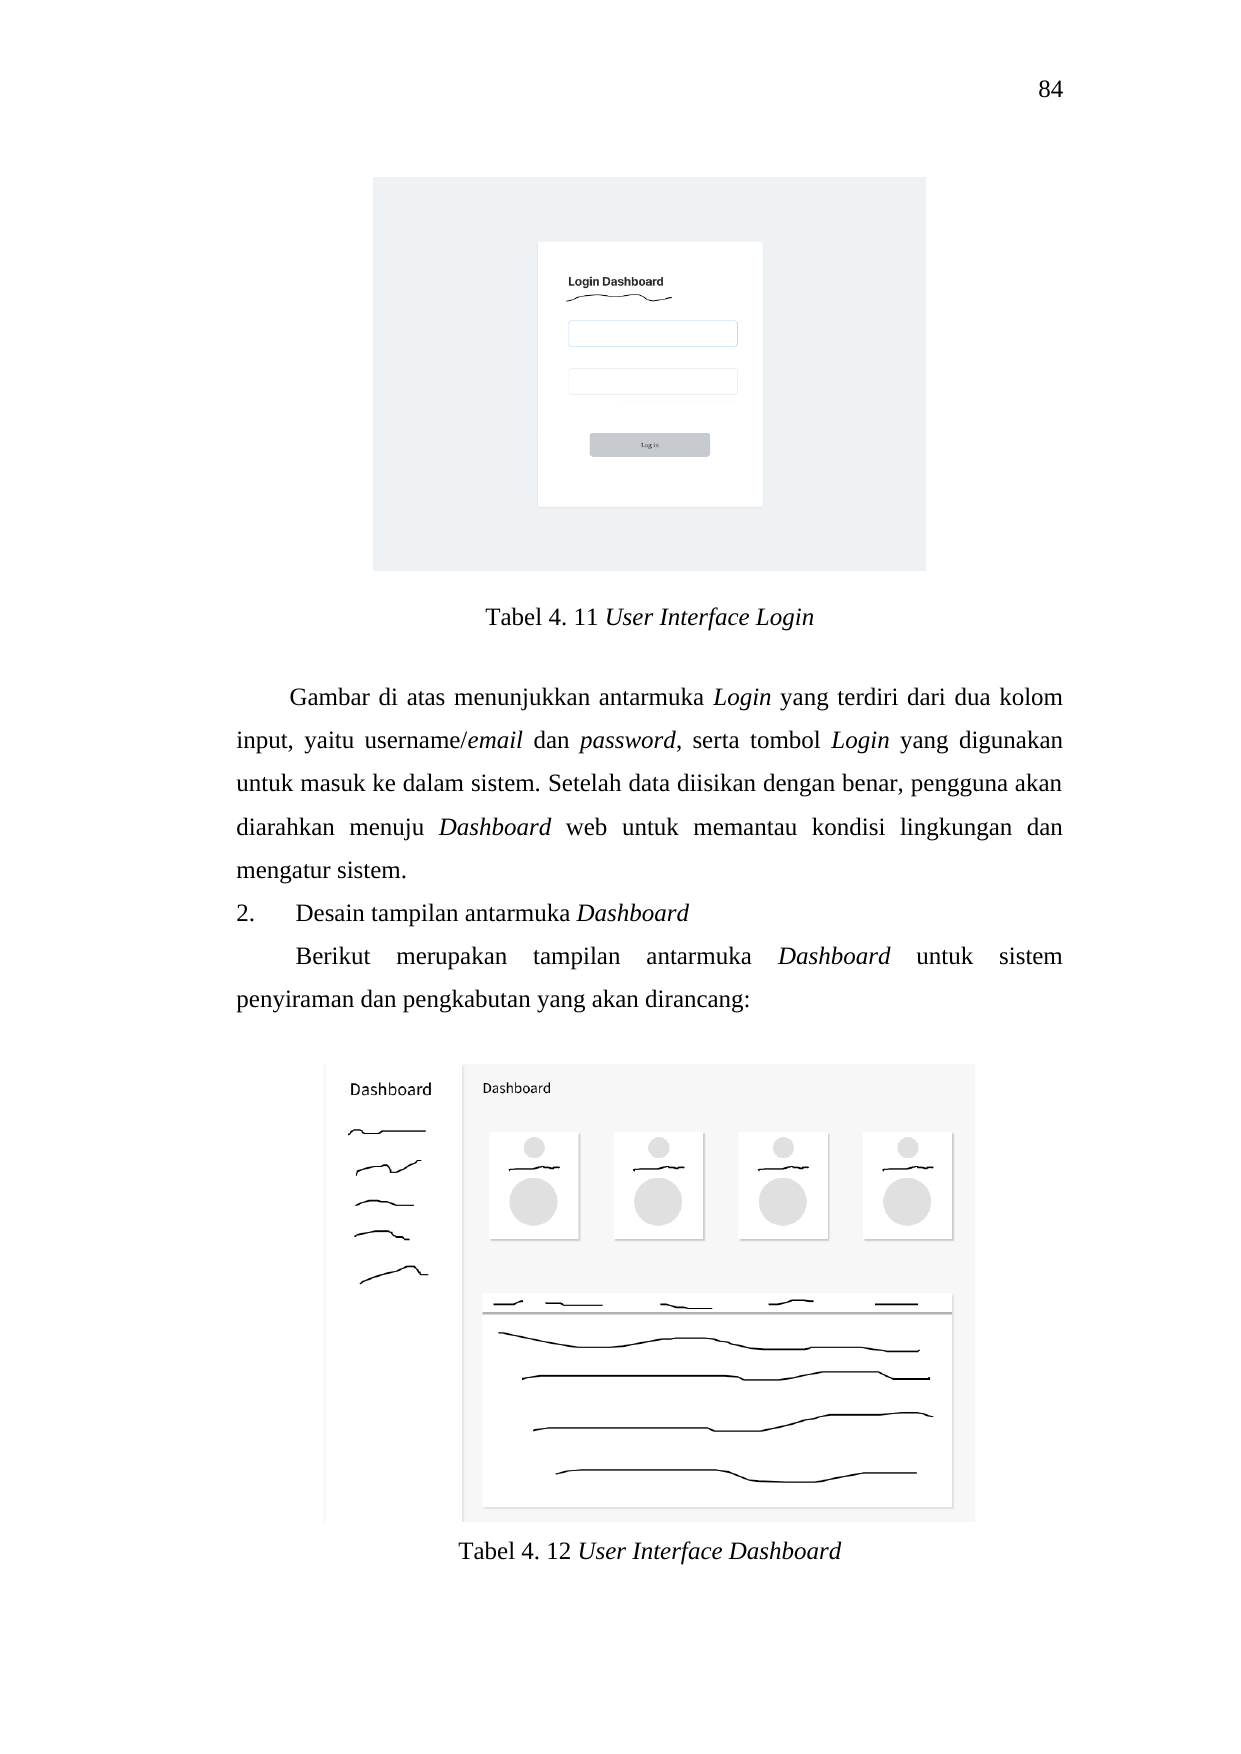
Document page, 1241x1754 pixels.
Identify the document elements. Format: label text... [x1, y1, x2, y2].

picture [323, 1064, 976, 1522]
list Desain tampilan antarmuka Dashboard [236, 898, 1063, 927]
text Tabel 4. 11 User Interface Login [236, 602, 1063, 630]
text Gambar di atas menunjukkan antarmuka Login yang terdiri dari dua kolom input, yaitu username/email dan password, serta tombol Login yang digunakan untuk masuk ke dalam sistem. Setelah data diisikan dengan benar, pengguna akan diarahkan menuju Dashboard web untuk memantau kondisi lingkungan dan mengatur sistem. [236, 682, 1063, 883]
list Berikut merupakan tampilan antarmuka Dashboard untuk sistem penyiraman dan pengkabutan yang akan dirancang: [236, 941, 1063, 1013]
text Tabel 4. 12 User Interface Dashboard [236, 1536, 1063, 1565]
picture [373, 177, 927, 571]
